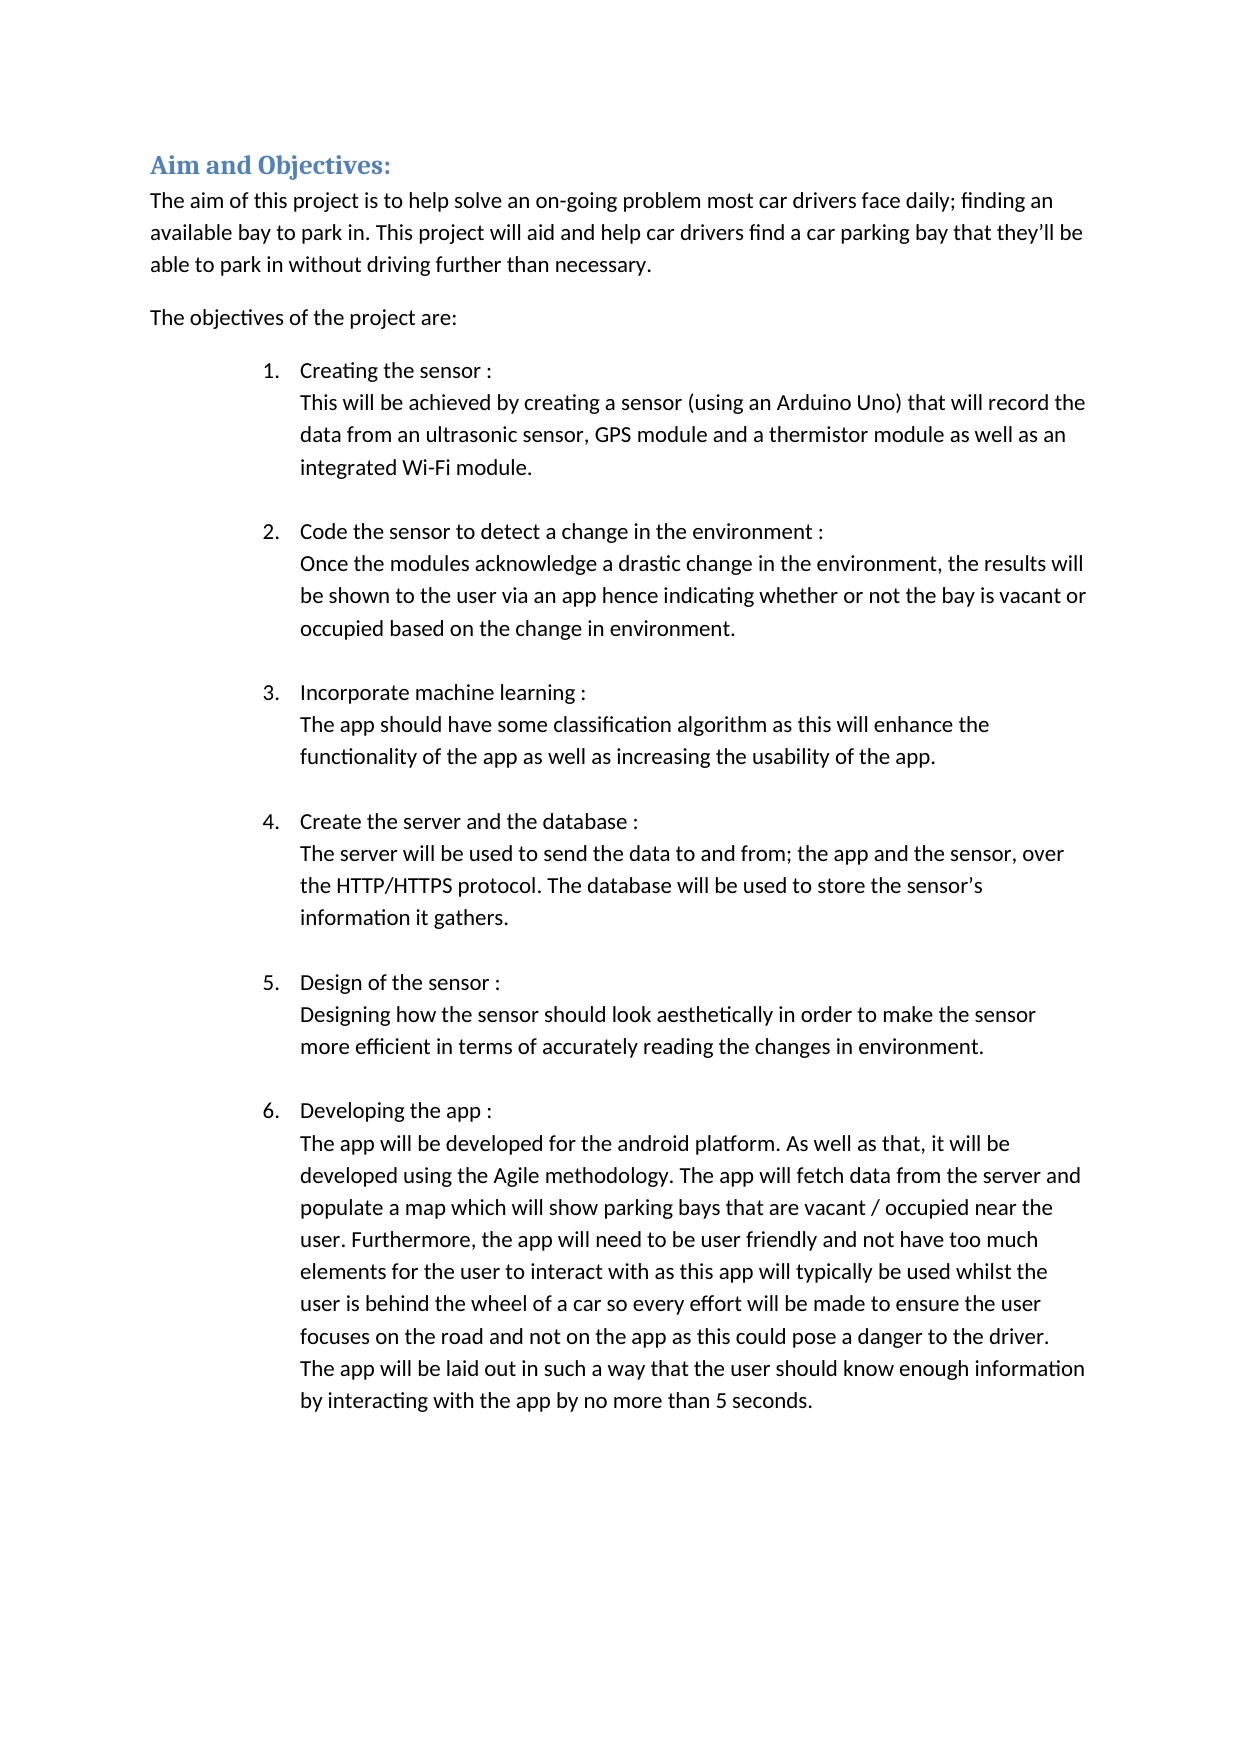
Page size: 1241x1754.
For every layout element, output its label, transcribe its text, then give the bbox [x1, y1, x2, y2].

list Design of the sensor : [262, 968, 1090, 996]
list Create the server and the database : [262, 807, 1090, 835]
text The aim of this project is to help solve an on-going problem most car drivers face daily; finding an available bay to park in. This project will aid and help car drivers find a car parking bay that they’ll be able to park in without driving further than necessary. [150, 186, 1090, 278]
list Once the modules acknowledge a drastic change in the environment, the results will be shown to the user via an app hence indicating whether or not the bay is vacant or occupied based on the change in environment. [300, 549, 1090, 642]
list The server will be used to send the data to and from; the app and the sensor, over the HTTP/HTTPS protocol. The database will be used to store the sensor’s information it gathers. [300, 839, 1090, 931]
list Creating the sensor : [262, 356, 1090, 384]
list Code the sensor to detect a change in the environment : [262, 517, 1090, 545]
subtitle Aim and Objectives: [150, 150, 1090, 181]
list The app will be developed for the android platform. As well as that, it will be developed using the Agile methodology. The app will fetch data from the server and populate a map which will show parking bays that are vacant / occupied near the user. Furthermore, the app will need to be user friendly and not have too much elements for the user to interact with as this app will typically be used whilst the user is behind the wheel of a car so every effort will be made to ensure the user focuses on the road and not on the app as this could pose a danger to the driver. The app will be laid out in such a way that the user should know enough information by interacting with the app by no more than 5 seconds. [300, 1129, 1090, 1414]
list Incorporate machine learning : [262, 678, 1090, 706]
list Designing how the sensor should look aesthetically in order to make the sensor more efficient in terms of accurately reading the changes in environment. [300, 1000, 1090, 1060]
text The objectives of the project are: [150, 303, 1090, 331]
list This will be achieved by creating a sensor (using an Arduino Uno) that will record the data from an ultrasonic sensor, GPS module and a thermistor module as well as an integrated Wi-Fi module. [300, 388, 1090, 481]
list Developing the app : [262, 1096, 1090, 1124]
list The app should have some classification algorithm as this will enhance the functionality of the app as well as increasing the usability of the app. [300, 710, 1090, 770]
